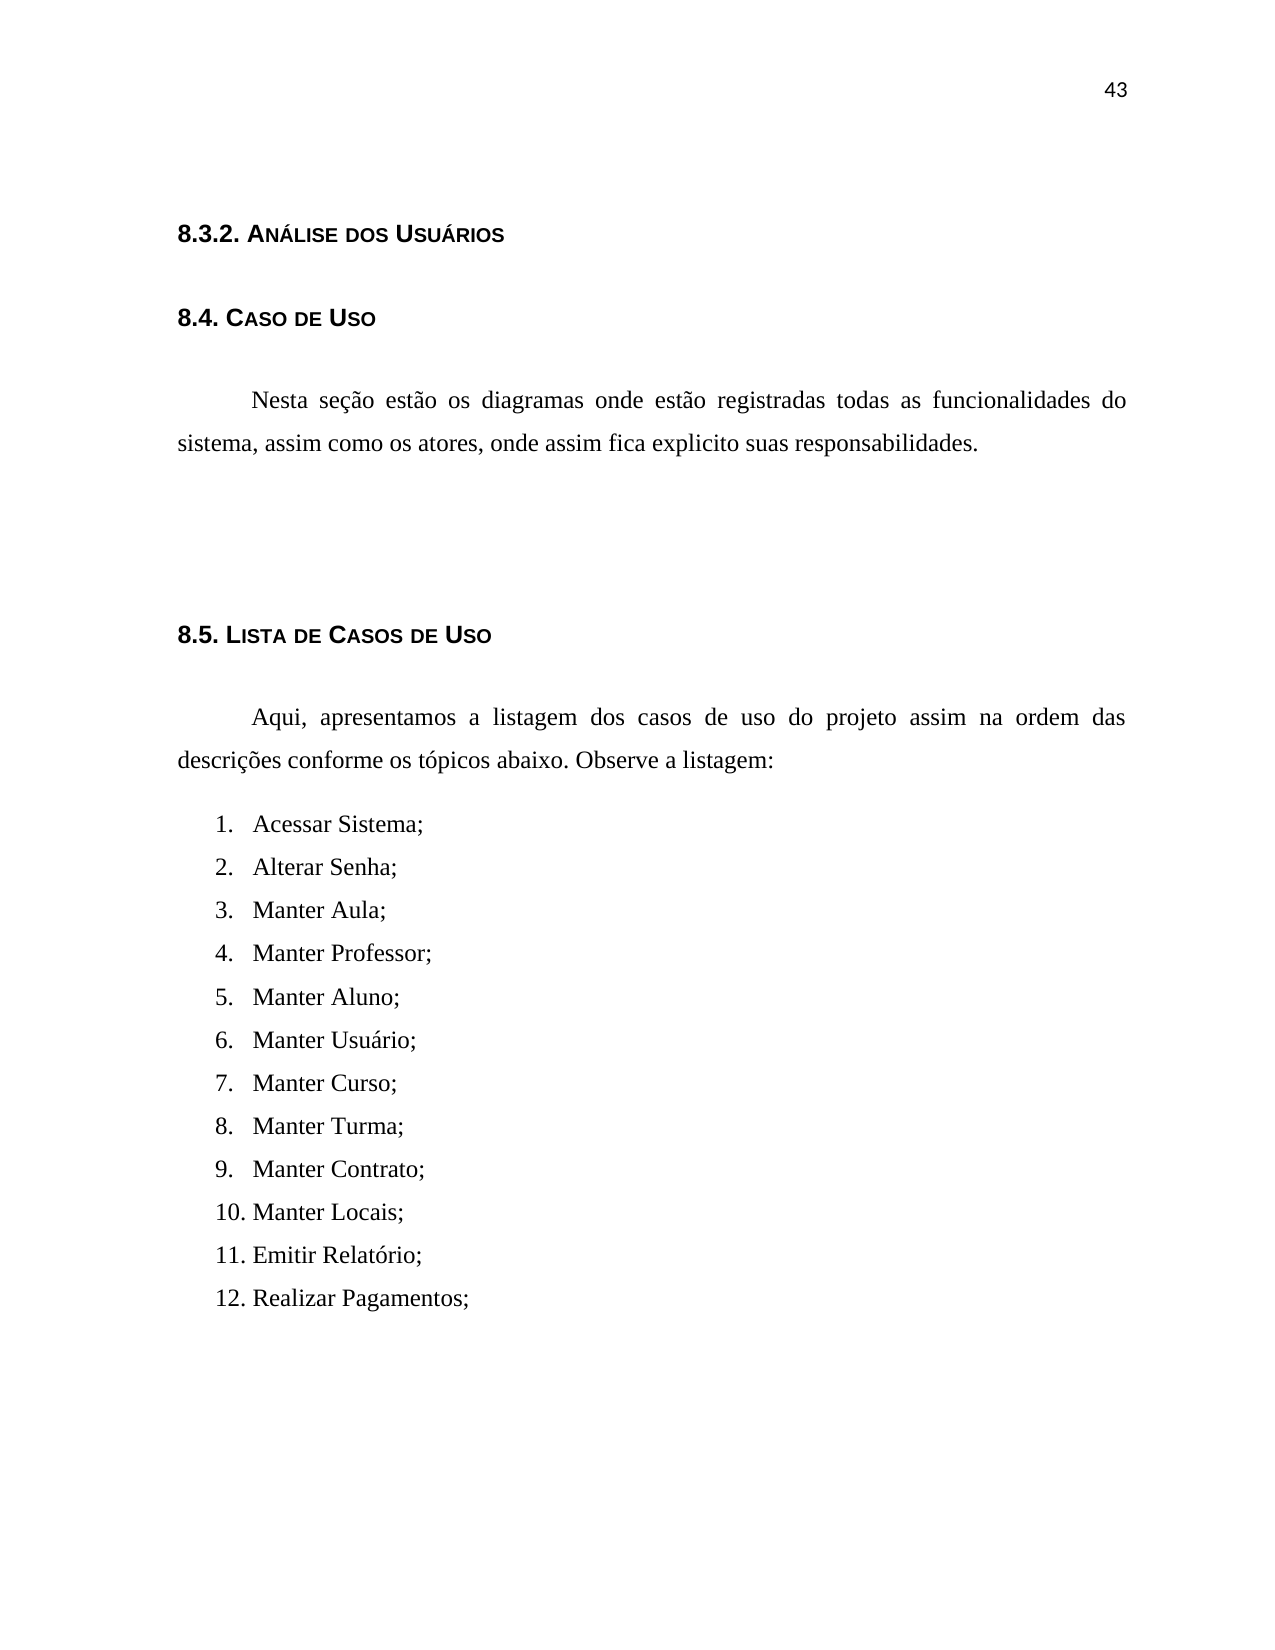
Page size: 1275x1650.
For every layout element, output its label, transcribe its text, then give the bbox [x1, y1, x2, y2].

list Manter Aluno; [215, 982, 1127, 1010]
list Acessar Sistema; [215, 809, 1127, 838]
list Manter Turma; [215, 1111, 1127, 1140]
list Manter Locais; [215, 1197, 1127, 1226]
list Manter Curso; [215, 1068, 1127, 1097]
list Realizar Pagamentos; [215, 1283, 1127, 1312]
list Manter Usuário; [215, 1025, 1127, 1053]
text Aqui, apresentamos a listagem dos casos de uso do projeto assim na ordem das descrições conforme os tópicos abaixo. Observe a listagem: [177, 702, 1127, 774]
list Manter Contrato; [215, 1154, 1127, 1183]
subtitle 8.5. Lista de Casos de Uso [177, 620, 1127, 649]
list Manter Aula; [215, 895, 1127, 924]
list Emitir Relatório; [215, 1240, 1127, 1269]
list Manter Professor; [215, 938, 1127, 967]
subtitle 8.4. Caso de Uso [177, 303, 1127, 332]
text Nesta seção estão os diagramas onde estão registradas todas as funcionalidades do sistema, assim como os atores, onde assim fica explicito suas responsabilidades. [177, 385, 1127, 457]
subtitle 8.3.2. Análise dos Usuários [177, 219, 1127, 248]
list Alterar Senha; [215, 852, 1127, 881]
